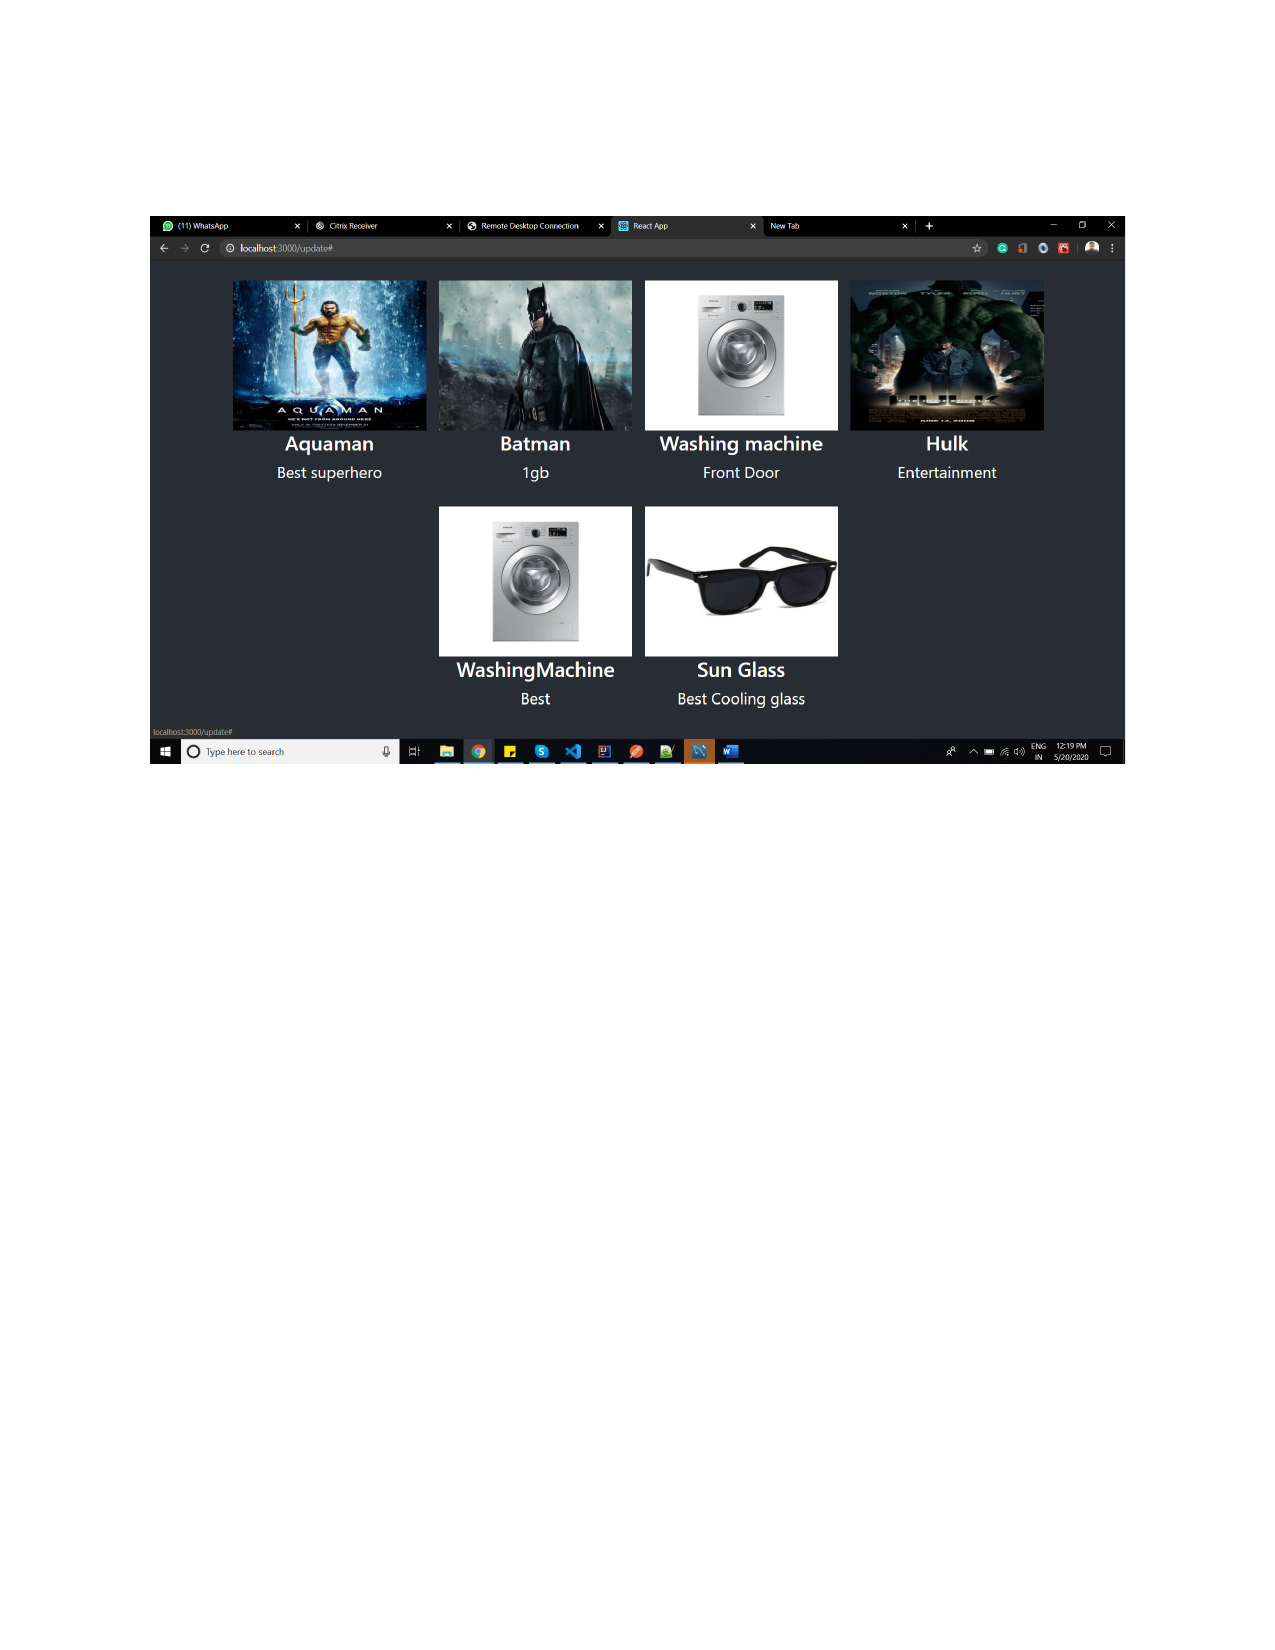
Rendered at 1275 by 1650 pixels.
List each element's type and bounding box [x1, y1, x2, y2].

picture [150, 216, 1125, 764]
